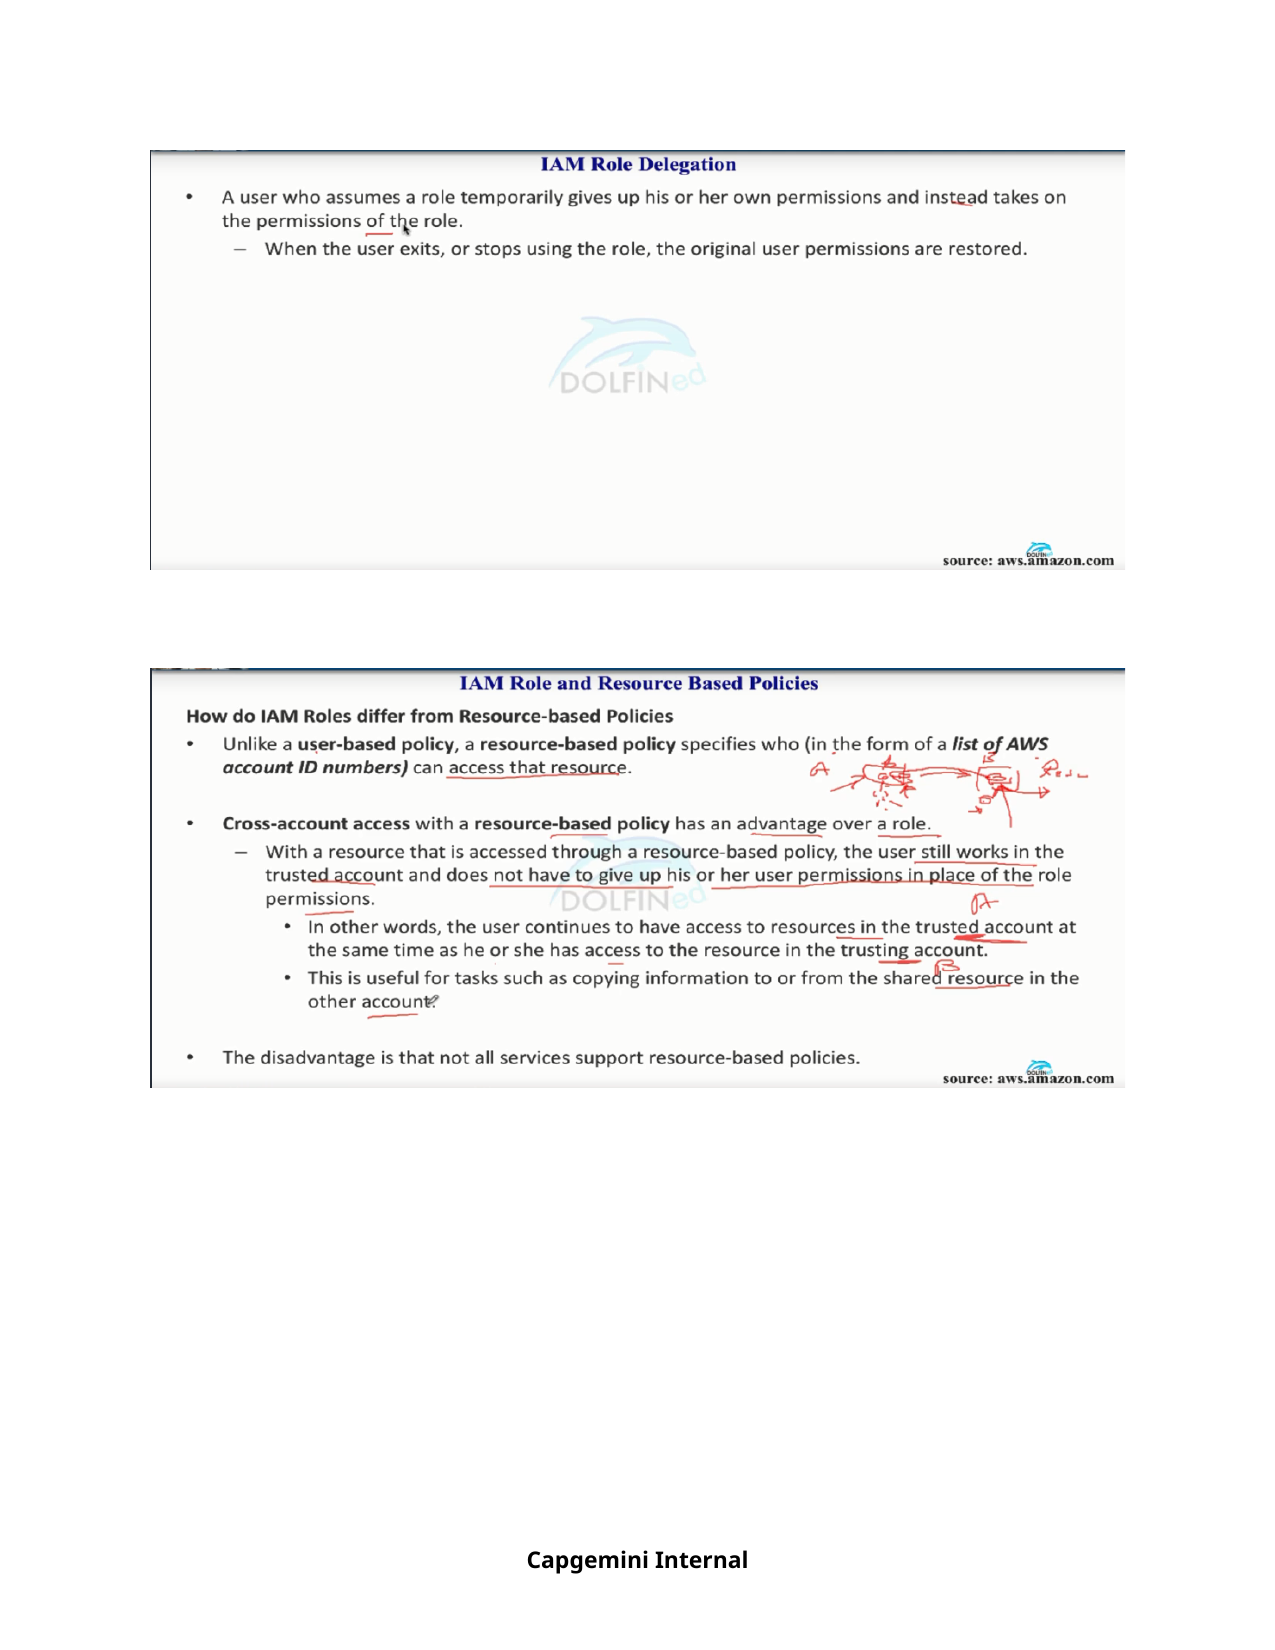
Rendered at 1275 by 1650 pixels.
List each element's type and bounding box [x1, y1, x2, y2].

picture [150, 668, 1125, 1088]
picture [150, 150, 1125, 570]
